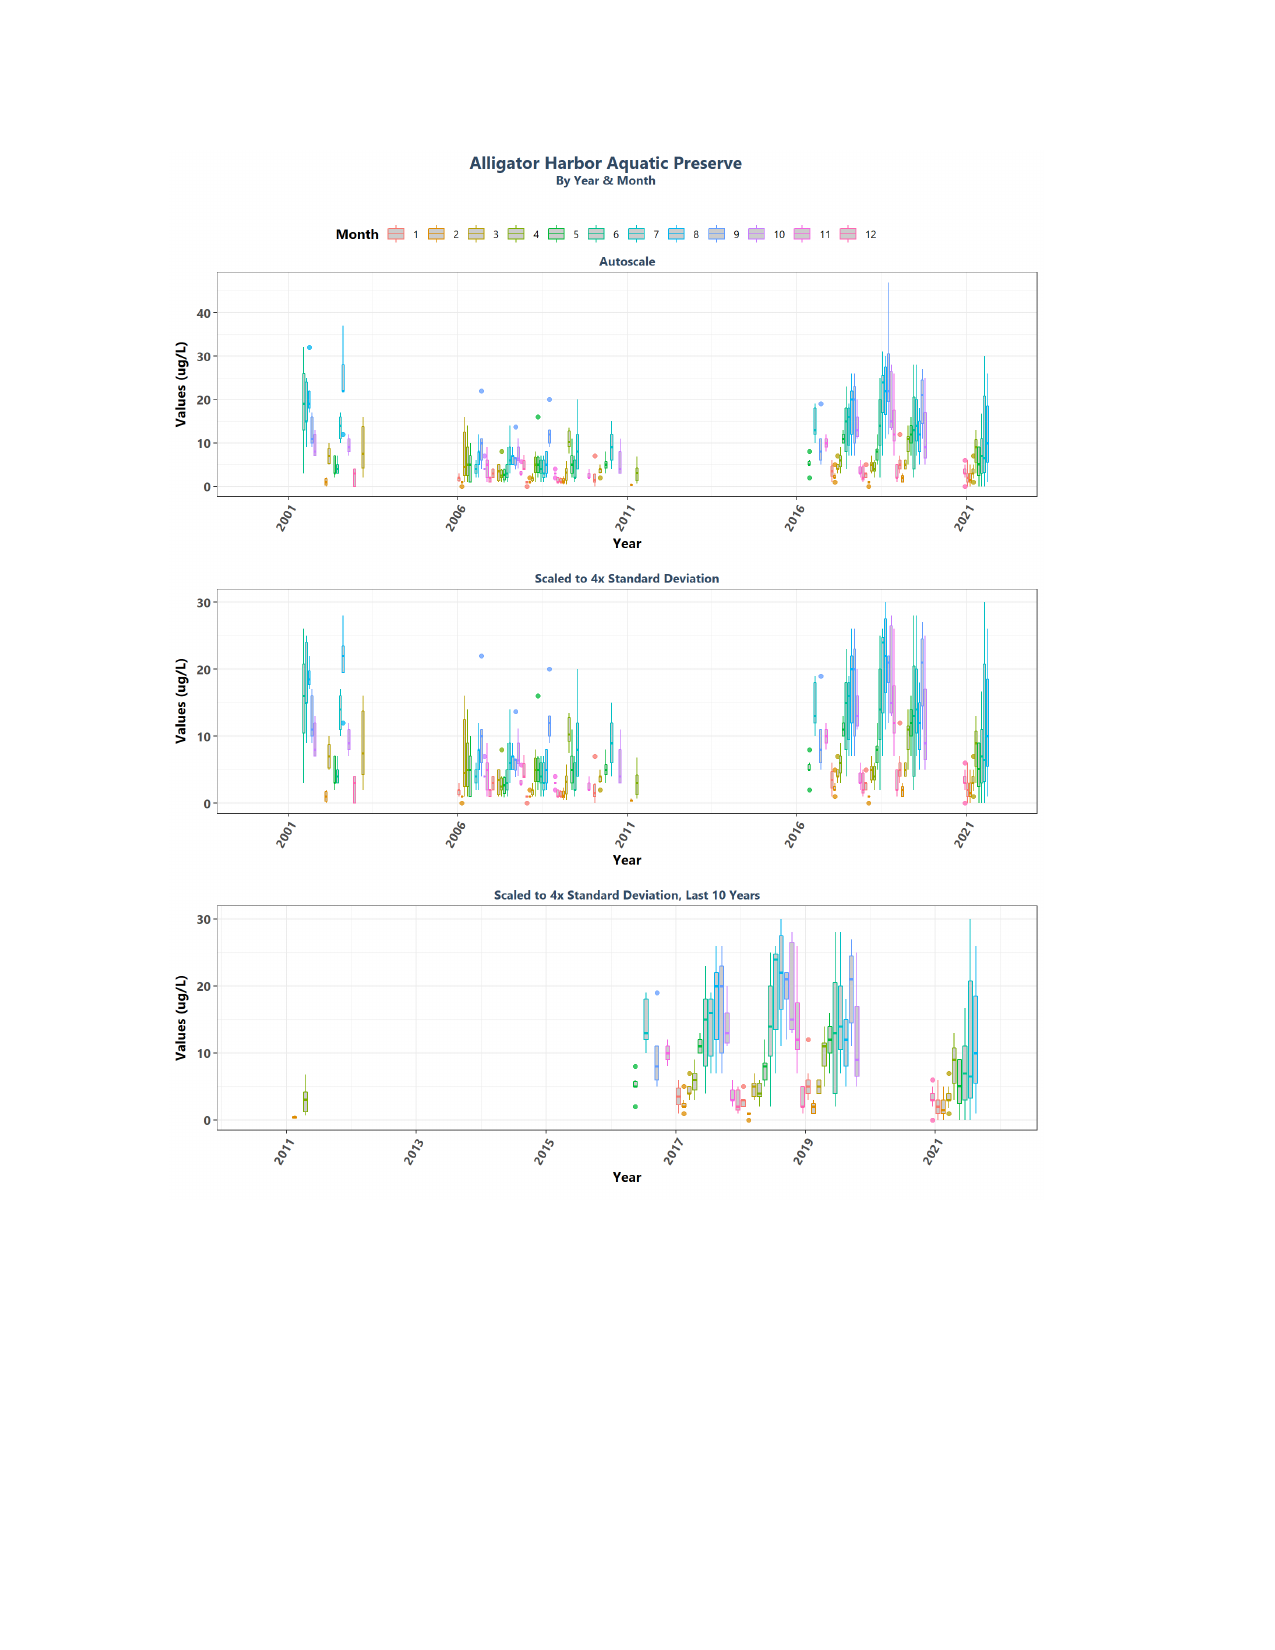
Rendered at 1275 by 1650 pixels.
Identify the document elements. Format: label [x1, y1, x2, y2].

picture [168, 150, 1044, 1200]
